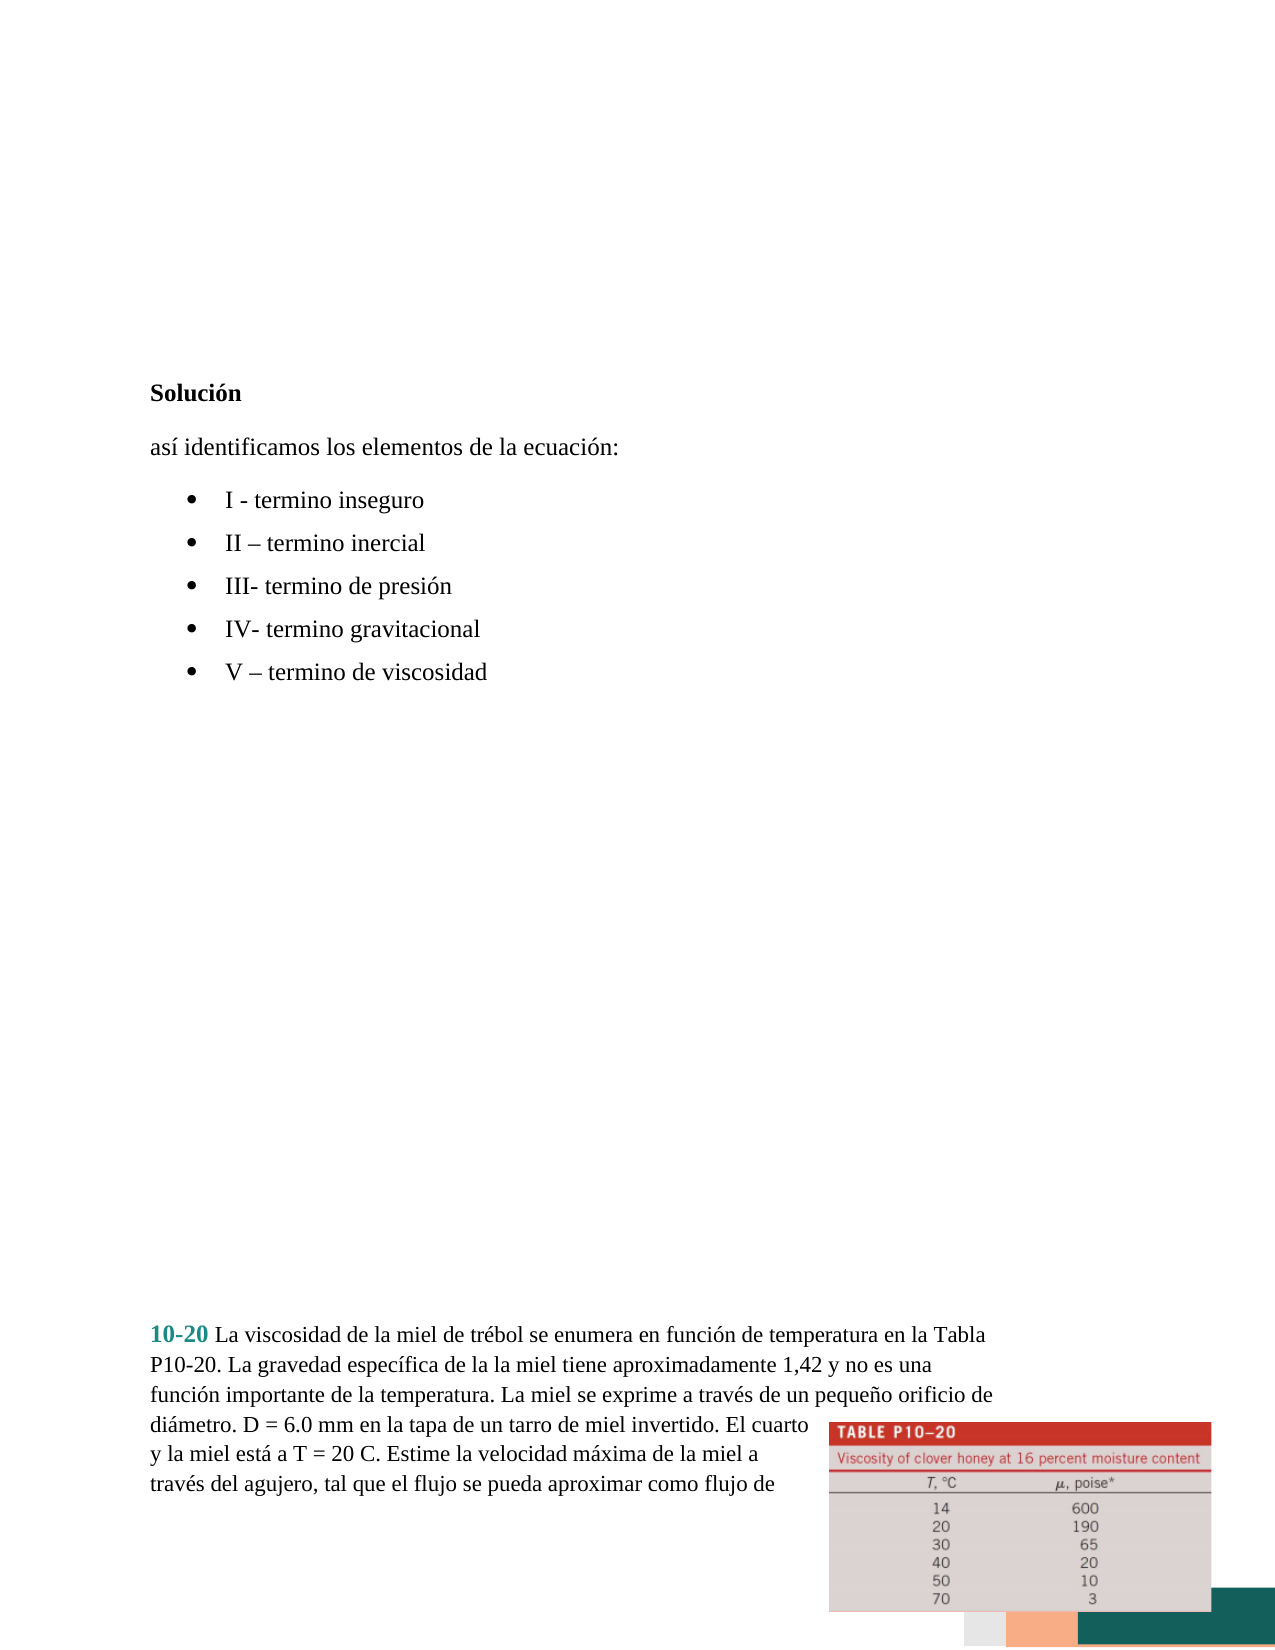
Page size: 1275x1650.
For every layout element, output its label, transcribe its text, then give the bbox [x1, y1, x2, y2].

text Solución [150, 378, 1003, 407]
list V – termino de viscosidad [187, 657, 1078, 686]
list IV- termino gravitacional [187, 614, 1078, 643]
list II – termino inercial [187, 528, 1078, 557]
text así identificamos los elementos de la ecuación: [150, 432, 1003, 461]
list I - termino inseguro [187, 485, 1078, 514]
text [150, 1319, 1003, 1496]
list III- termino de presión [187, 571, 1078, 600]
picture [829, 1422, 1212, 1612]
